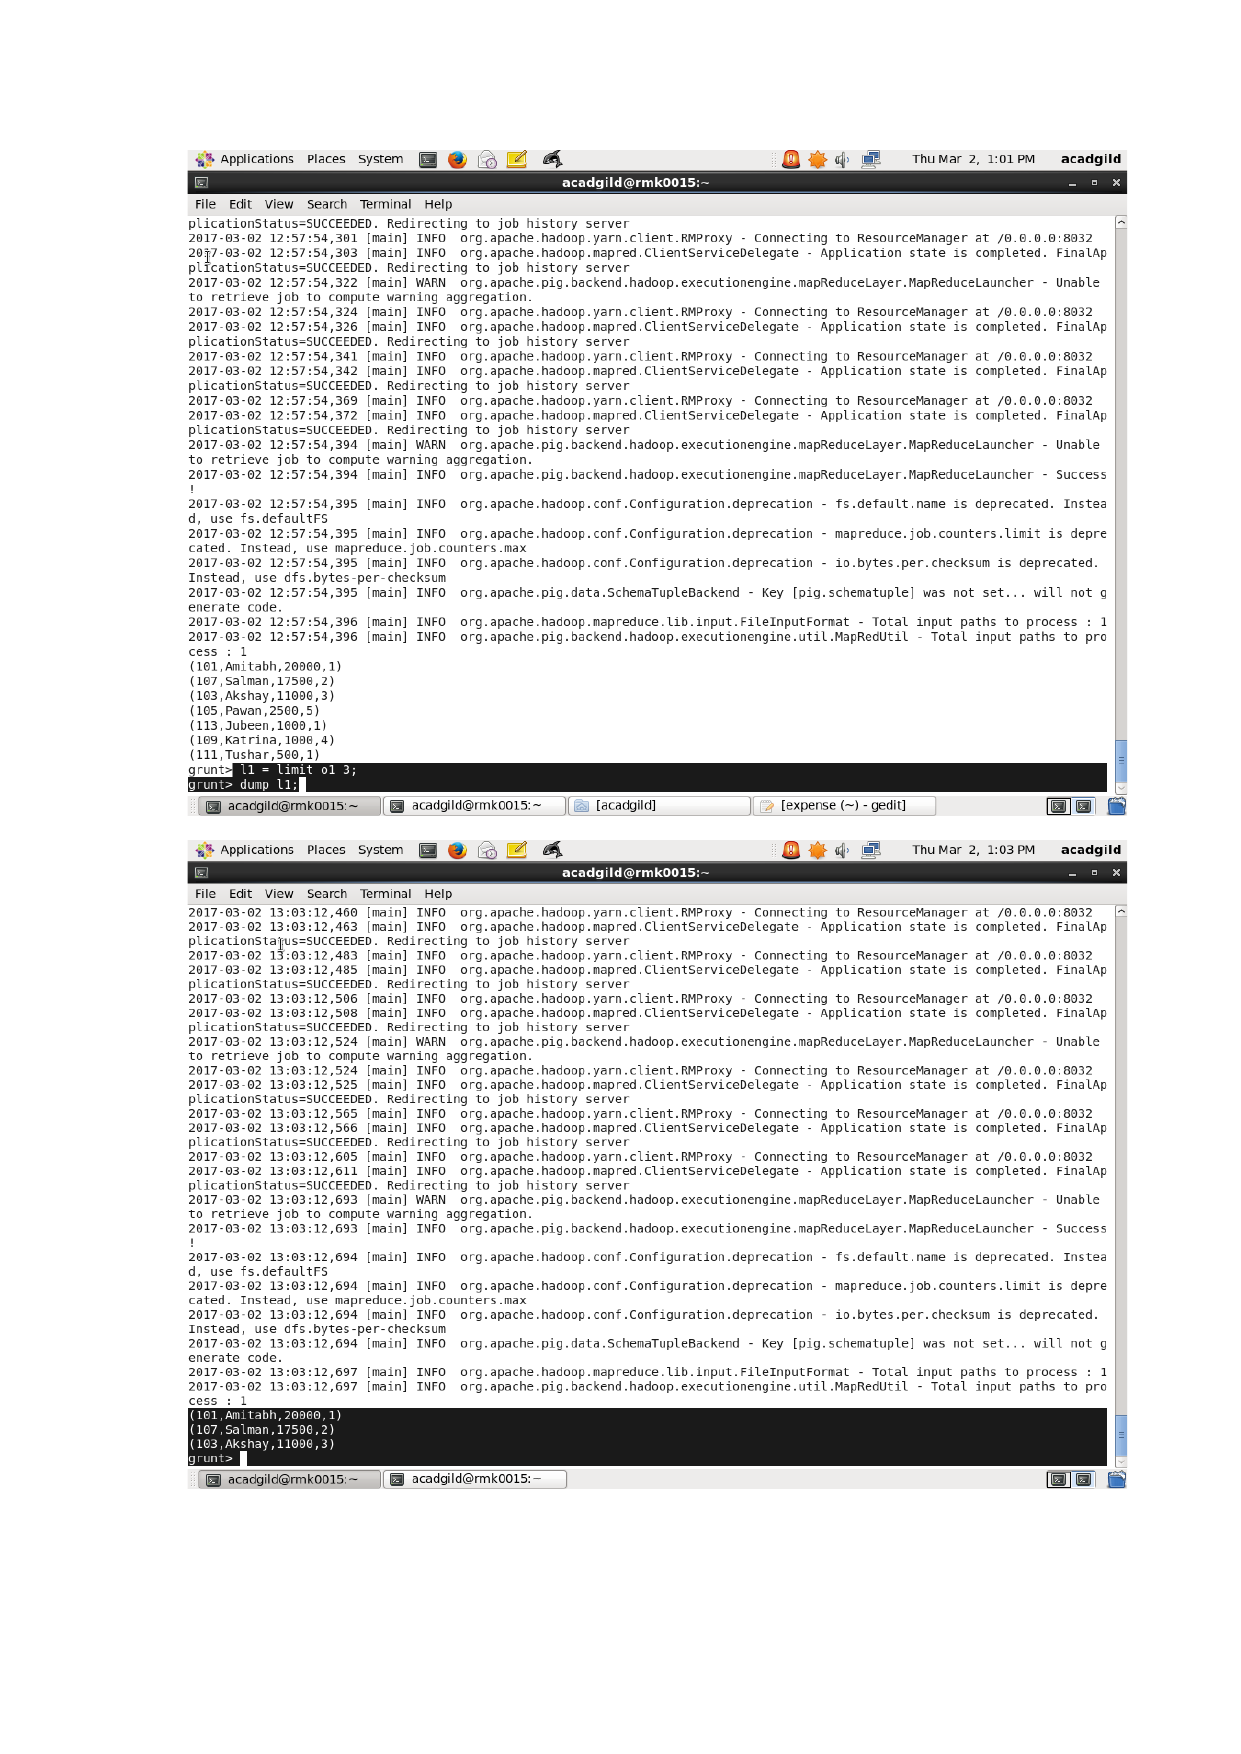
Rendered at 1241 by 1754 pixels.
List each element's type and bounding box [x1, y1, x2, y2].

picture [187, 150, 1128, 816]
picture [187, 840, 1128, 1489]
